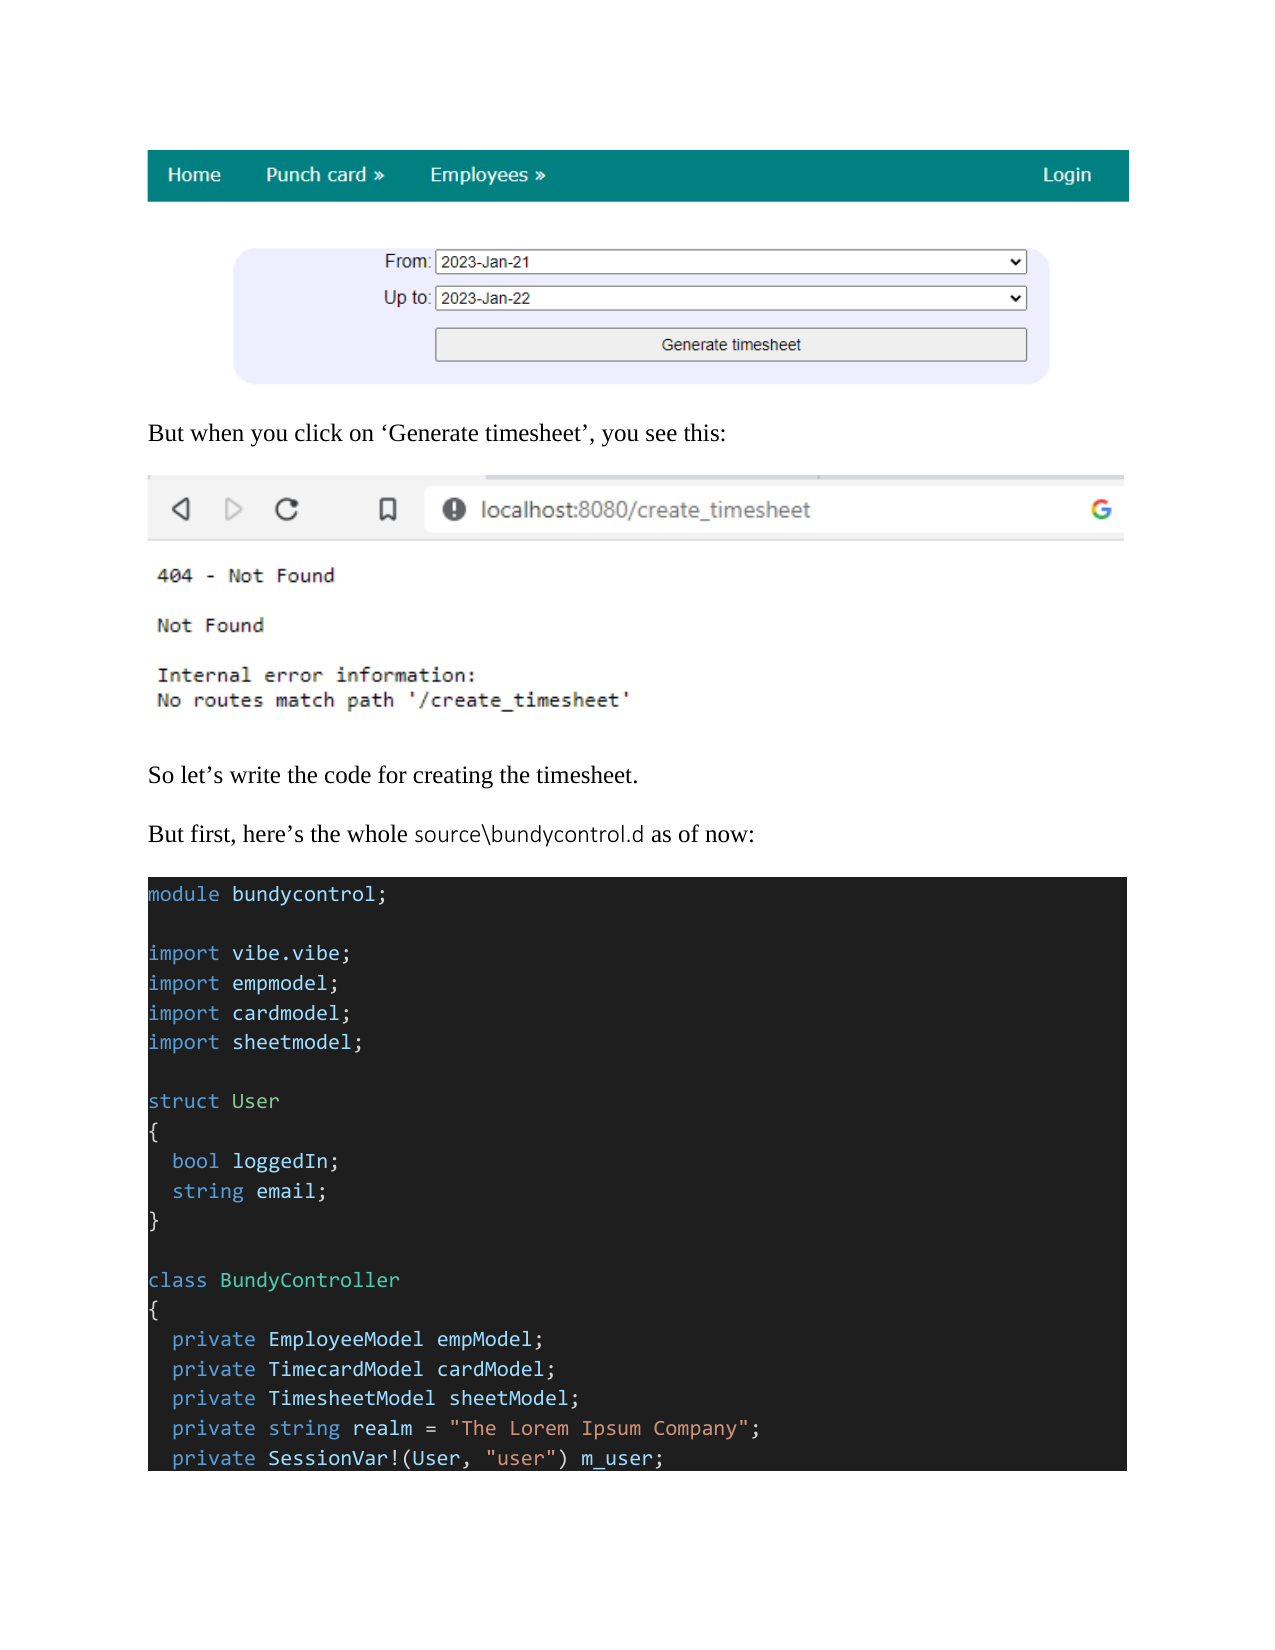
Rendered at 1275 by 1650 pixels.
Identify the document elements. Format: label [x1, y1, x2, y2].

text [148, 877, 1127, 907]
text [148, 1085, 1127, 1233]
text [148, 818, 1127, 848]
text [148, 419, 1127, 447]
picture [147, 150, 1129, 419]
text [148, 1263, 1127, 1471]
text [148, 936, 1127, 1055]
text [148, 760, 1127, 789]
picture [147, 475, 1125, 732]
